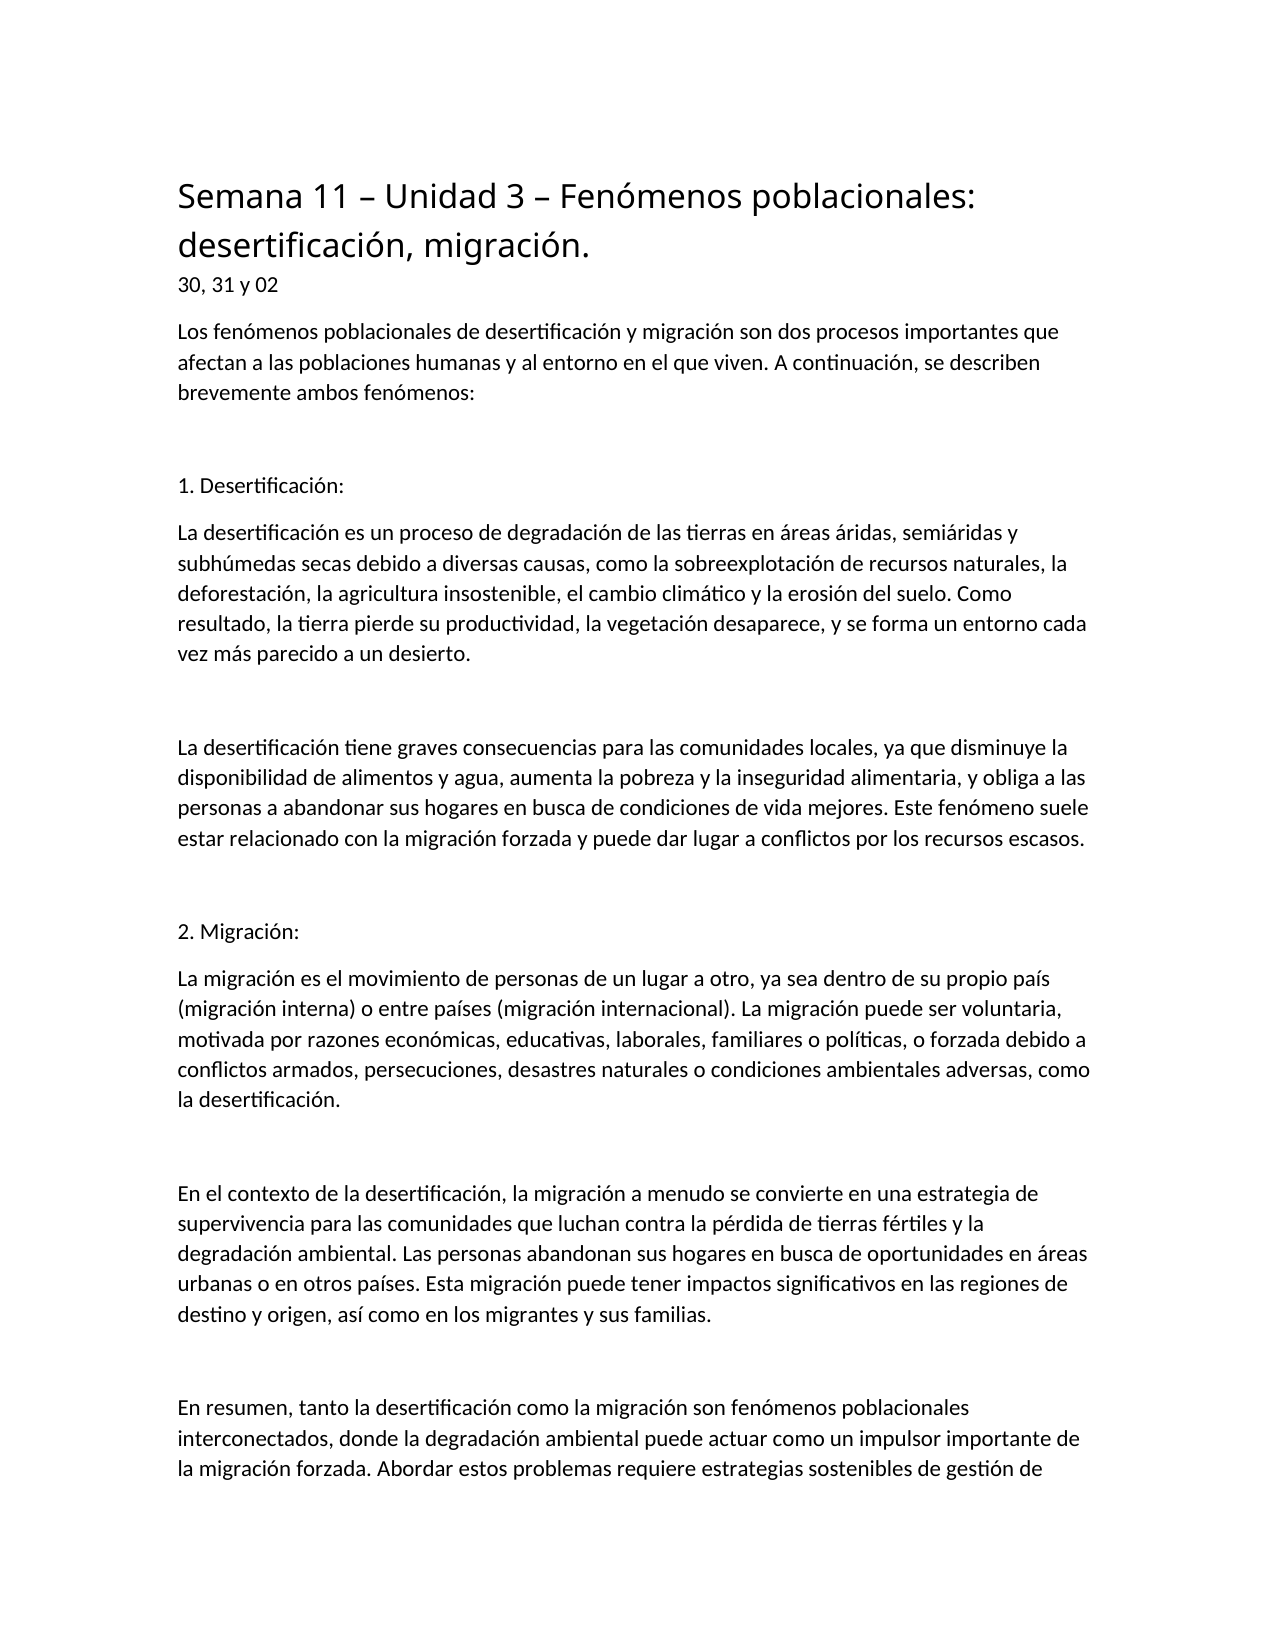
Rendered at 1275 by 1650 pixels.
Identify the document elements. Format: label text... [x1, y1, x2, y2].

text 30, 31 y 02 [177, 271, 1098, 298]
subtitle Semana 11 – Unidad 3 – Fenómenos poblacionales: desertificación, migración. [177, 173, 1098, 267]
text En el contexto de la desertificación, la migración a menudo se convierte en una estrategia de supervivencia para las comunidades que luchan contra la pérdida de tierras fértiles y la degradación ambiental. Las personas abandonan sus hogares en busca de oportunidades en áreas urbanas o en otros países. Esta migración puede tener impactos significativos en las regiones de destino y origen, así como en los migrantes y sus familias. [177, 1179, 1098, 1328]
text La migración es el movimiento de personas de un lugar a otro, ya sea dentro de su propio país (migración interna) o entre países (migración internacional). La migración puede ser voluntaria, motivada por razones económicas, educativas, laborales, familiares o políticas, o forzada debido a conflictos armados, persecuciones, desastres naturales o condiciones ambientales adversas, como la desertificación. [177, 964, 1098, 1113]
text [177, 1393, 1098, 1482]
text Los fenómenos poblacionales de desertificación y migración son dos procesos importantes que afectan a las poblaciones humanas y al entorno en el que viven. A continuación, se describen brevemente ambos fenómenos: [177, 317, 1098, 406]
text La desertificación es un proceso de degradación de las tierras en áreas áridas, semiáridas y subhúmedas secas debido a diversas causas, como la sobreexplotación de recursos naturales, la deforestación, la agricultura insostenible, el cambio climático y la erosión del suelo. Como resultado, la tierra pierde su productividad, la vegetación desaparece, y se forma un entorno cada vez más parecido a un desierto. [177, 518, 1098, 667]
text 1. Desertificación: [177, 472, 1098, 499]
text 2. Migración: [177, 917, 1098, 945]
text La desertificación tiene graves consecuencias para las comunidades locales, ya que disminuye la disponibilidad de alimentos y agua, aumenta la pobreza y la inseguridad alimentaria, y obliga a las personas a abandonar sus hogares en busca de condiciones de vida mejores. Este fenómeno suele estar relacionado con la migración forzada y puede dar lugar a conflictos por los recursos escasos. [177, 733, 1098, 852]
